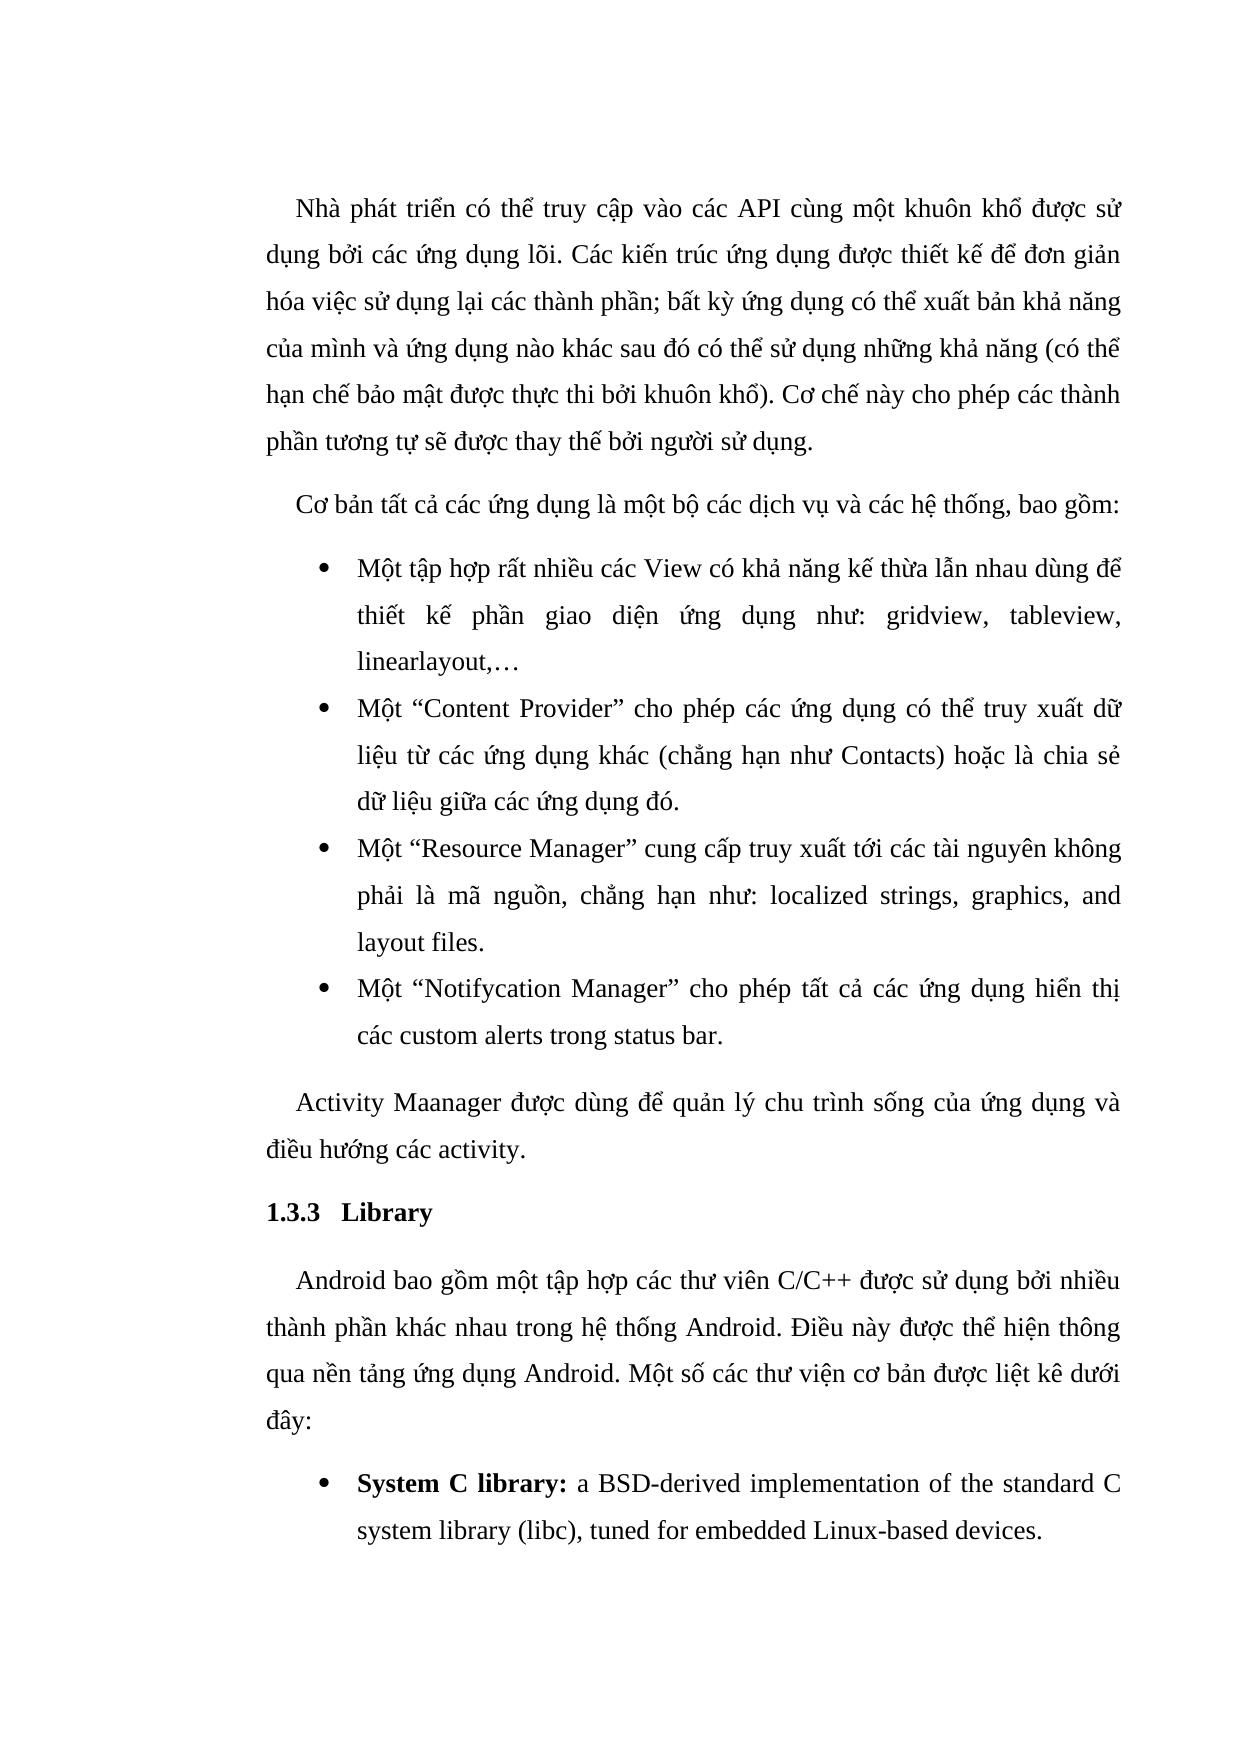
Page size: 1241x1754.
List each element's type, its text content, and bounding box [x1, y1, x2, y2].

list Một “Resource Manager” cung cấp truy xuất tới các tài nguyên không phải là mã nguồn, chẳng hạn như: localized strings, graphics, and layout files. [319, 832, 1122, 957]
list Một tập hợp rất nhiều các View có khả năng kế thừa lẫn nhau dùng để thiết kế phần giao diện ứng dụng như: gridview, tableview, linearlayout,… [319, 552, 1122, 677]
text Cơ bản tất cả các ứng dụng là một bộ các dịch vụ và các hệ thống, bao gồm: [266, 489, 1122, 520]
list System C library: a BSD-derived implementation of the standard C system library (libc), tuned for embedded Linux-based devices. [319, 1467, 1122, 1545]
text Activity Maanager được dùng để quản lý chu trình sống của ứng dụng và điều hướng các activity. [266, 1087, 1122, 1164]
text Nhà phát triển có thể truy cập vào các API cùng một khuôn khổ được sử dụng bởi các ứng dụng lõi. Các kiến trúc ứng dụng được thiết kế để đơn giản hóa việc sử dụng lại các thành phần; bất kỳ ứng dụng có thể xuất bản khả năng của mình và ứng dụng nào khác sau đó có thể sử dụng những khả năng (có thể hạn chế bảo mật được thực thi bởi khuôn khổ). Cơ chế này cho phép các thành phần tương tự sẽ được thay thế bởi người sử dụng. [266, 192, 1122, 456]
list Một “Notifycation Manager” cho phép tất cả các ứng dụng hiển thị các custom alerts trong status bar. [319, 972, 1122, 1050]
text Android bao gồm một tập hợp các thư viên C/C++ được sử dụng bởi nhiều thành phần khác nhau trong hệ thống Android. Điều này được thể hiện thông qua nền tảng ứng dụng Android. Một số các thư viện cơ bản được liệt kê dưới đây: [266, 1264, 1122, 1435]
list Một “Content Provider” cho phép các ứng dụng có thể truy xuất dữ liệu từ các ứng dụng khác (chẳng hạn như Contacts) hoặc là chia sẻ dữ liệu giữa các ứng dụng đó. [319, 692, 1122, 817]
list Library [266, 1197, 1122, 1228]
